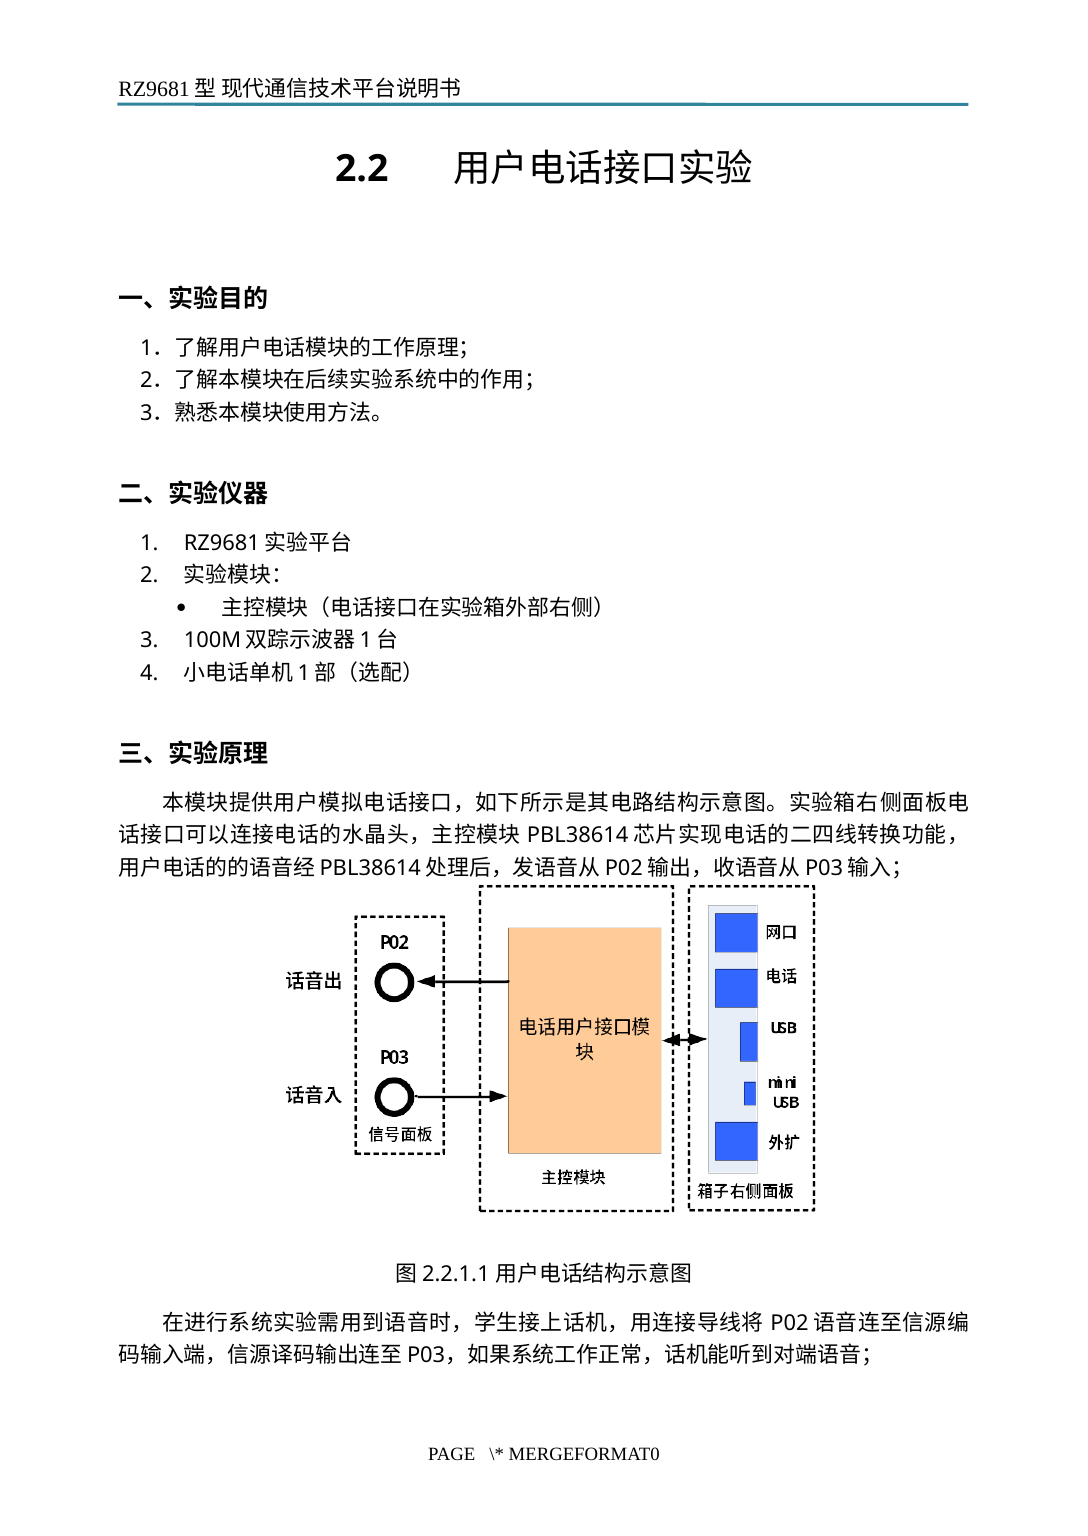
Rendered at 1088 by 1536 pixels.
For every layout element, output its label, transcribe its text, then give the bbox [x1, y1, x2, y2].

text 3．熟悉本模块使用方法。 [118, 394, 969, 427]
subtitle 用户电话接口实验 [118, 132, 969, 197]
list 100M双踪示波器1台 [140, 622, 969, 654]
text 一、实验目的 [118, 264, 969, 329]
list 实验模块： [140, 557, 969, 589]
list 小电话单机1部（选配） [140, 654, 969, 687]
text 三、实验原理 [118, 719, 969, 784]
text 本模块提供用户模拟电话接口，如下所示是其电路结构示意图。实验箱右侧面板电话接口可以连接电话的水晶头，主控模块PBL38614芯片实现电话的二四线转换功能，用户电话的的语音经PBL38614处理后，发语音从P02输出，收语音从P03输入； [118, 784, 969, 882]
text 1．了解用户电话模块的工作原理； [118, 329, 969, 362]
list 主控模块（电话接口在实验箱外部右侧） [177, 589, 969, 622]
list RZ9681实验平台 [140, 524, 969, 557]
text 二、实验仪器 [118, 459, 969, 524]
text 在进行系统实验需用到语音时，学生接上话机，用连接导线将P02语音连至信源编码输入端，信源译码输出连至P03，如果系统工作正常，话机能听到对端语音； [118, 1304, 969, 1369]
list 图2.2.1.1 用户电话结构示意图 [118, 1256, 969, 1288]
text 2．了解本模块在后续实验系统中的作用； [118, 362, 969, 394]
